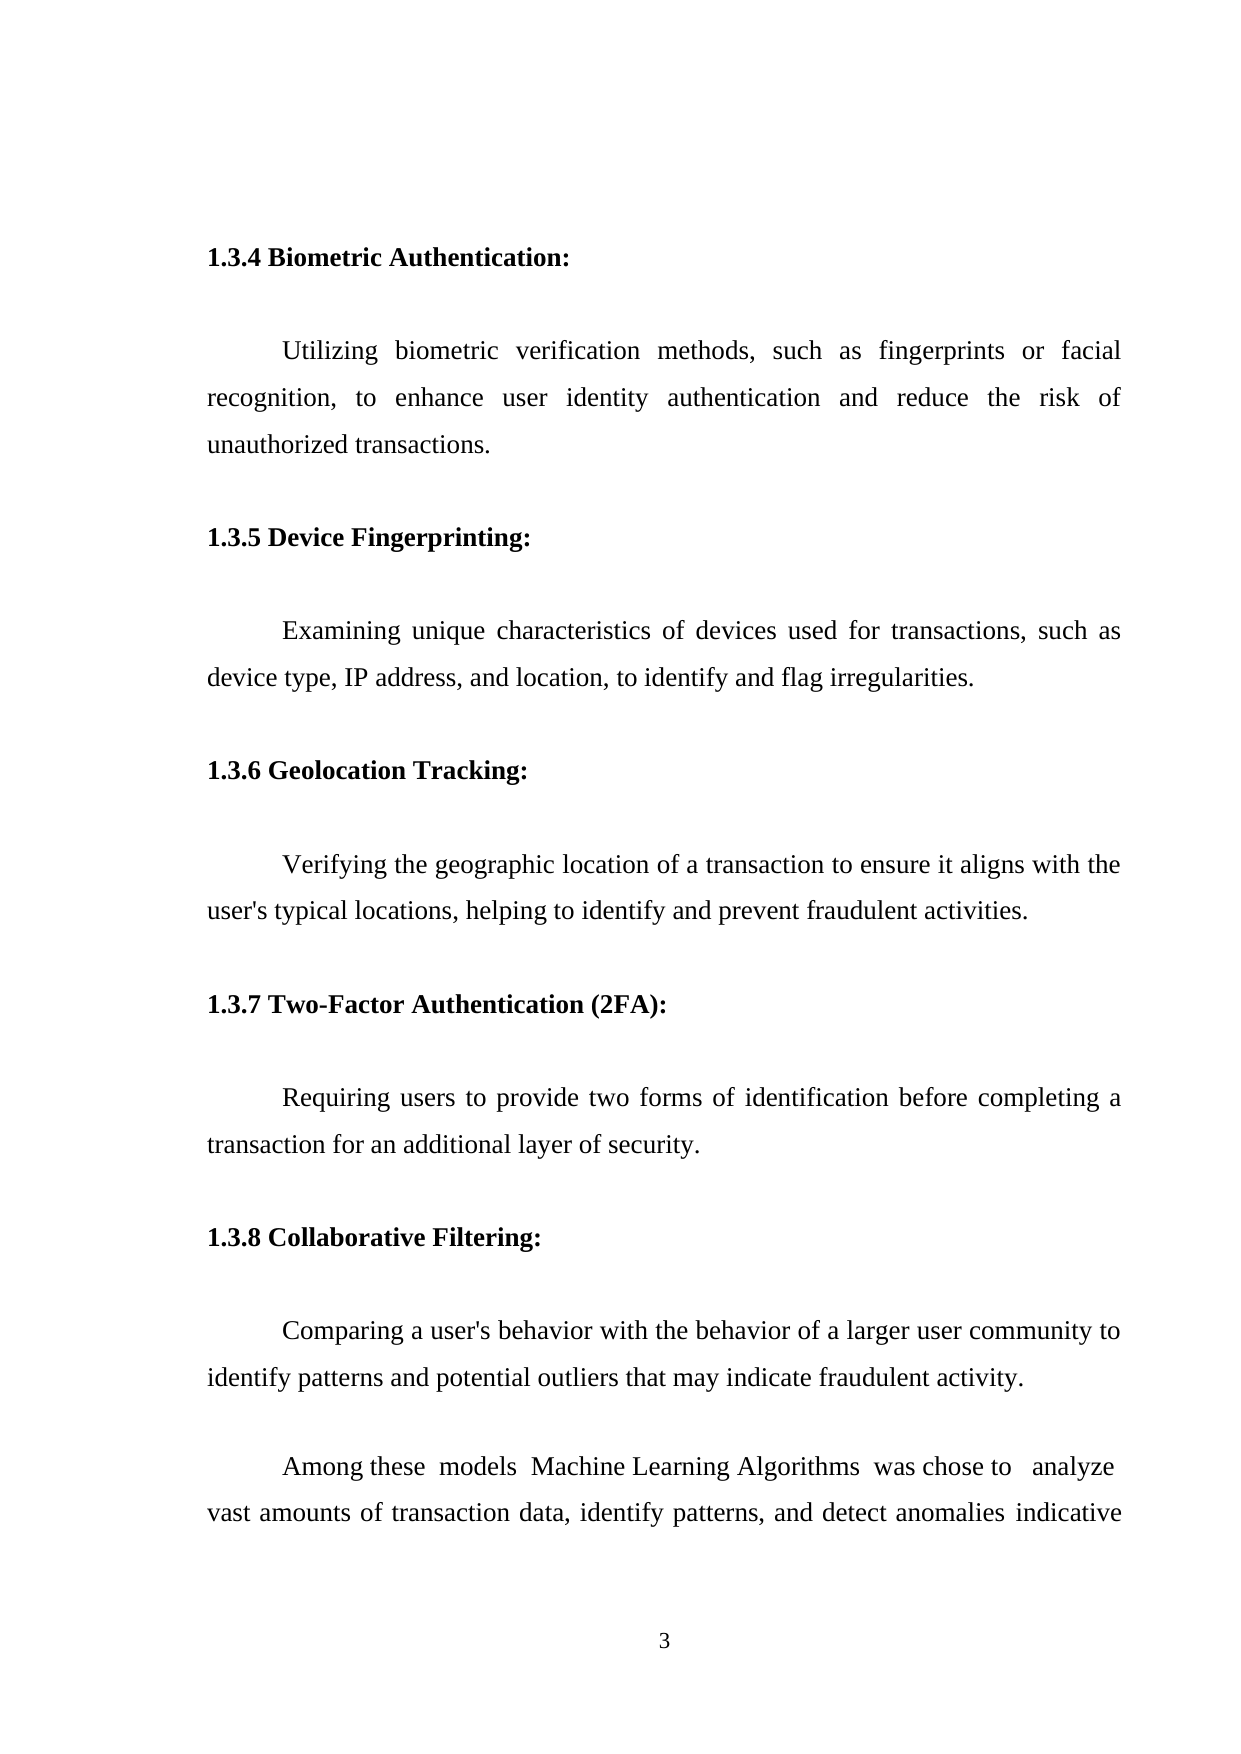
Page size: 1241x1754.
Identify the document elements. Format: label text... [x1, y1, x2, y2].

list Requiring users to provide two forms of identification before completing a transaction for an additional layer of security. [207, 1081, 1122, 1159]
list 1.3.7 Two-Factor Authentication (2FA): [207, 988, 1122, 1019]
list 1.3.8 Collaborative Filtering: [207, 1221, 1122, 1252]
list Comparing a user's behavior with the behavior of a larger user community to identify patterns and potential outliers that may indicate fraudulent activity. [207, 1314, 1122, 1392]
list 1.3.5 Device Fingerprinting: [207, 521, 1122, 552]
list 1.3.6 Geolocation Tracking: [207, 754, 1122, 786]
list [207, 1450, 1122, 1527]
list Utilizing biometric verification methods, such as fingerprints or facial recognition, to enhance user identity authentication and reduce the risk of unauthorized transactions. [207, 334, 1122, 459]
list 1.3.4 Biometric Authentication: [207, 241, 1122, 272]
list Examining unique characteristics of devices used for transactions, such as device type, IP address, and location, to identify and flag irregularities. [207, 614, 1122, 692]
list Verifying the geographic location of a transaction to ensure it aligns with the user's typical locations, helping to identify and prevent fraudulent activities. [207, 848, 1122, 926]
